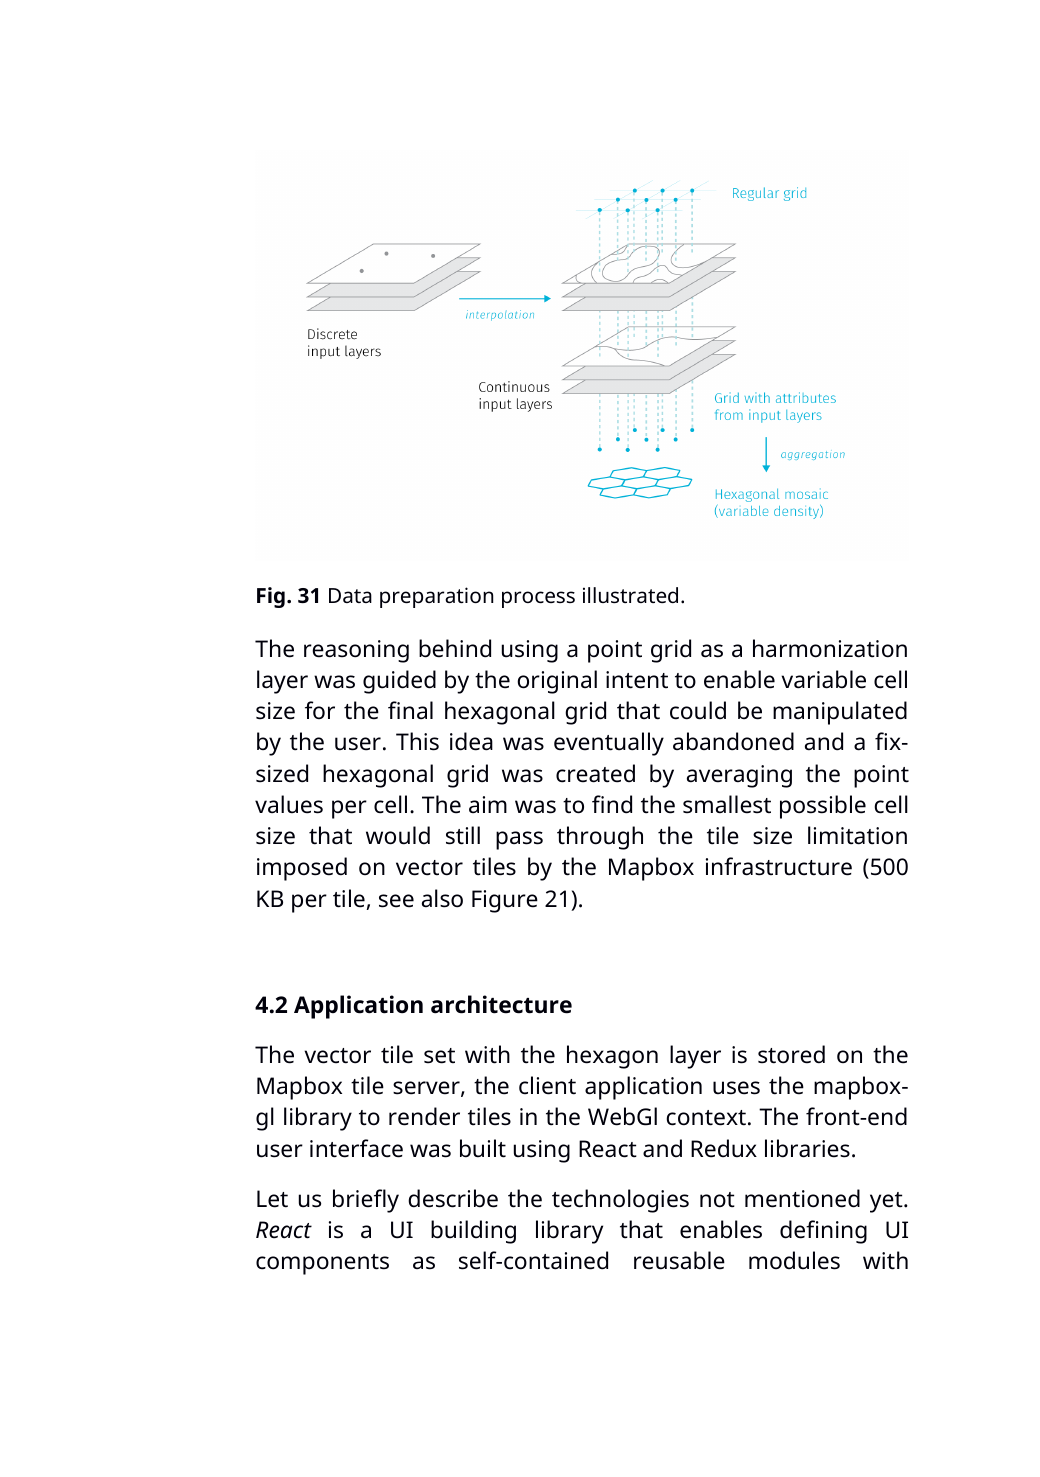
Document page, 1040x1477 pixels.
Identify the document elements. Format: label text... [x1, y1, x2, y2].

picture [255, 150, 910, 561]
subtitle 4.2 Application architecture [255, 989, 910, 1020]
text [255, 1183, 910, 1276]
text Fig. 31 Data preparation process illustrated. [255, 581, 910, 610]
text The vector tile set with the hexagon layer is stored on the Mapbox tile server, the client application uses the mapbox-gl library to render tiles in the WebGl context. The front-end user interface was built using React and Redux libraries. [255, 1039, 910, 1164]
text The reasoning behind using a point grid as a harmonization layer was guided by the original intent to enable variable cell size for the final hexagonal grid that could be manipulated by the user. This idea was eventually abandoned and a fix-sized hexagonal grid was created by averaging the point values per cell. The aim was to find the smallest possible cell size that would still pass through the tile size limitation imposed on vector tiles by the Mapbox infrastructure (500 KB per tile, see also Figure 21). [255, 633, 910, 914]
